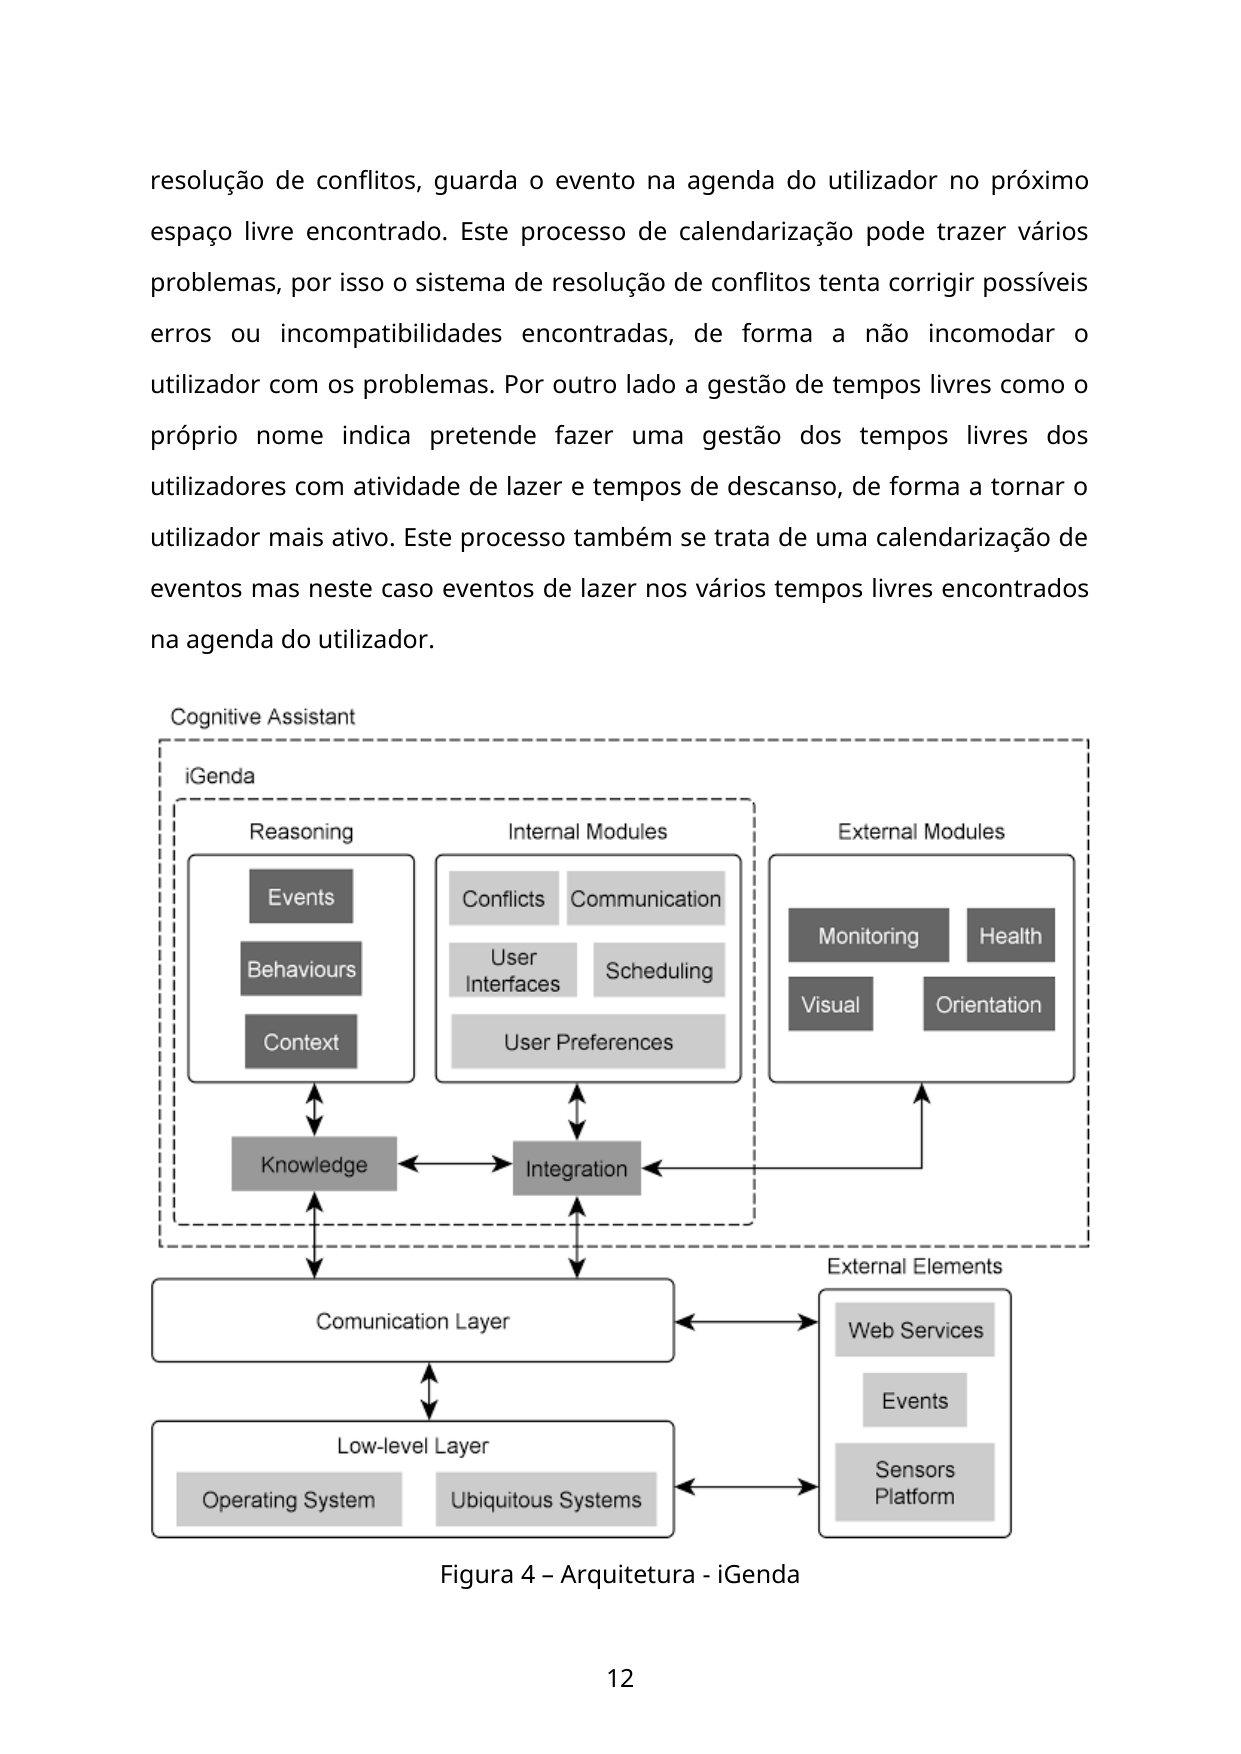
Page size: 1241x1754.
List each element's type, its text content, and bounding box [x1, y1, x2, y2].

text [150, 162, 1090, 656]
picture [150, 697, 1091, 1540]
text Figura 4 – Arquitetura - iGenda [150, 1557, 1090, 1591]
